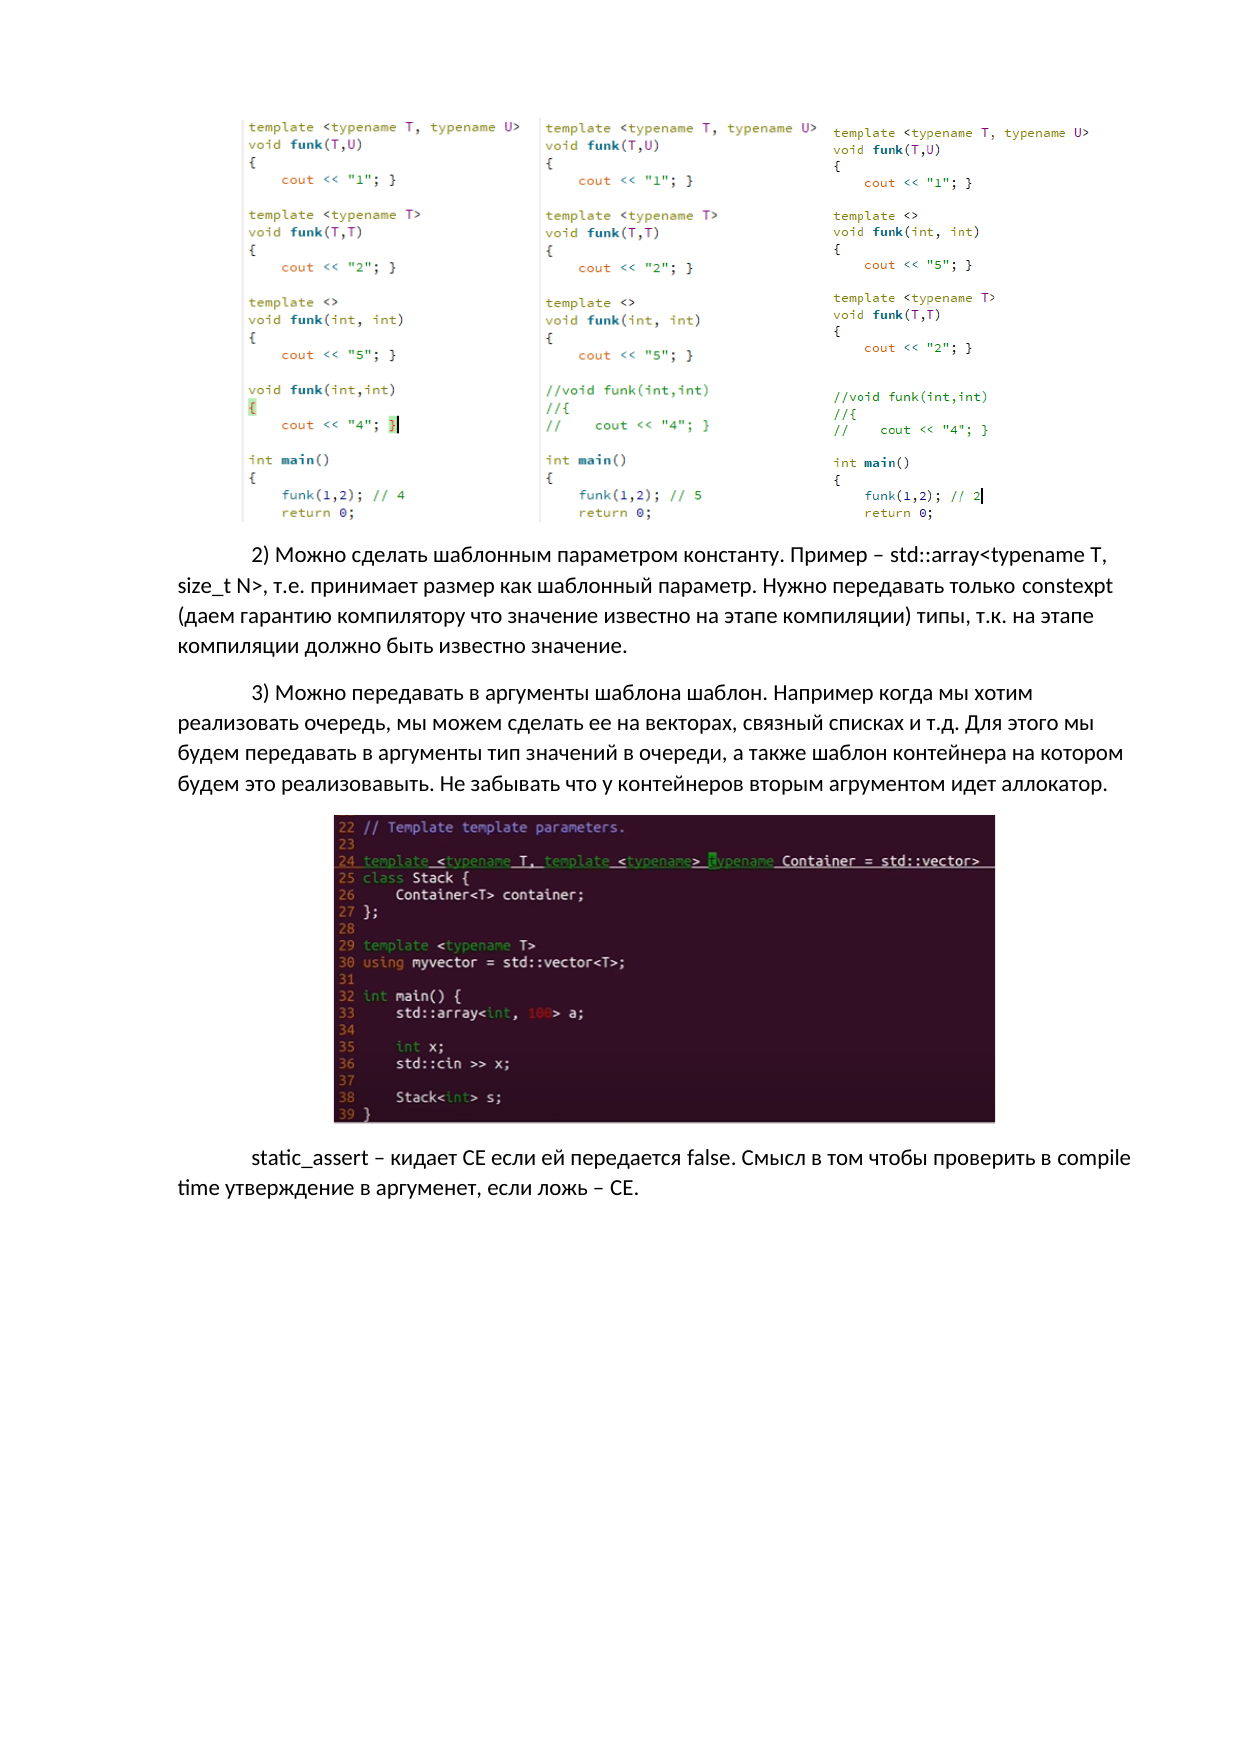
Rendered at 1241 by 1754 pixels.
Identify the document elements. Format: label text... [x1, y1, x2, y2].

text 2) Можно сделать шаблонным параметром константу. Пример – std::array<typename T, size_t N>, т.е. принимает размер как шаблонный параметр. Нужно передавать только constexpt (даем гарантию компилятору что значение известно на этапе компиляции) типы, т.к. на этапе компиляции должно быть известно значение. [177, 541, 1152, 659]
picture [829, 126, 1093, 522]
text 3) Можно передавать в аргументы шаблона шаблон. Например когда мы хотим реализовать очередь, мы можем сделать ее на векторах, связный списках и т.д. Для этого мы будем передавать в аргументы тип значений в очереди, а также шаблон контейнера на котором будем это реализовавыть. Не забывать что у контейнеров вторым агрументом идет аллокатор. [177, 678, 1152, 797]
picture [241, 120, 524, 522]
picture [538, 118, 820, 522]
picture [333, 815, 996, 1124]
text static_assert – кидает CE если ей передается false. Смысл в том чтобы проверить в compile time утверждение в аргуменет, если ложь – CE. [177, 1143, 1152, 1201]
